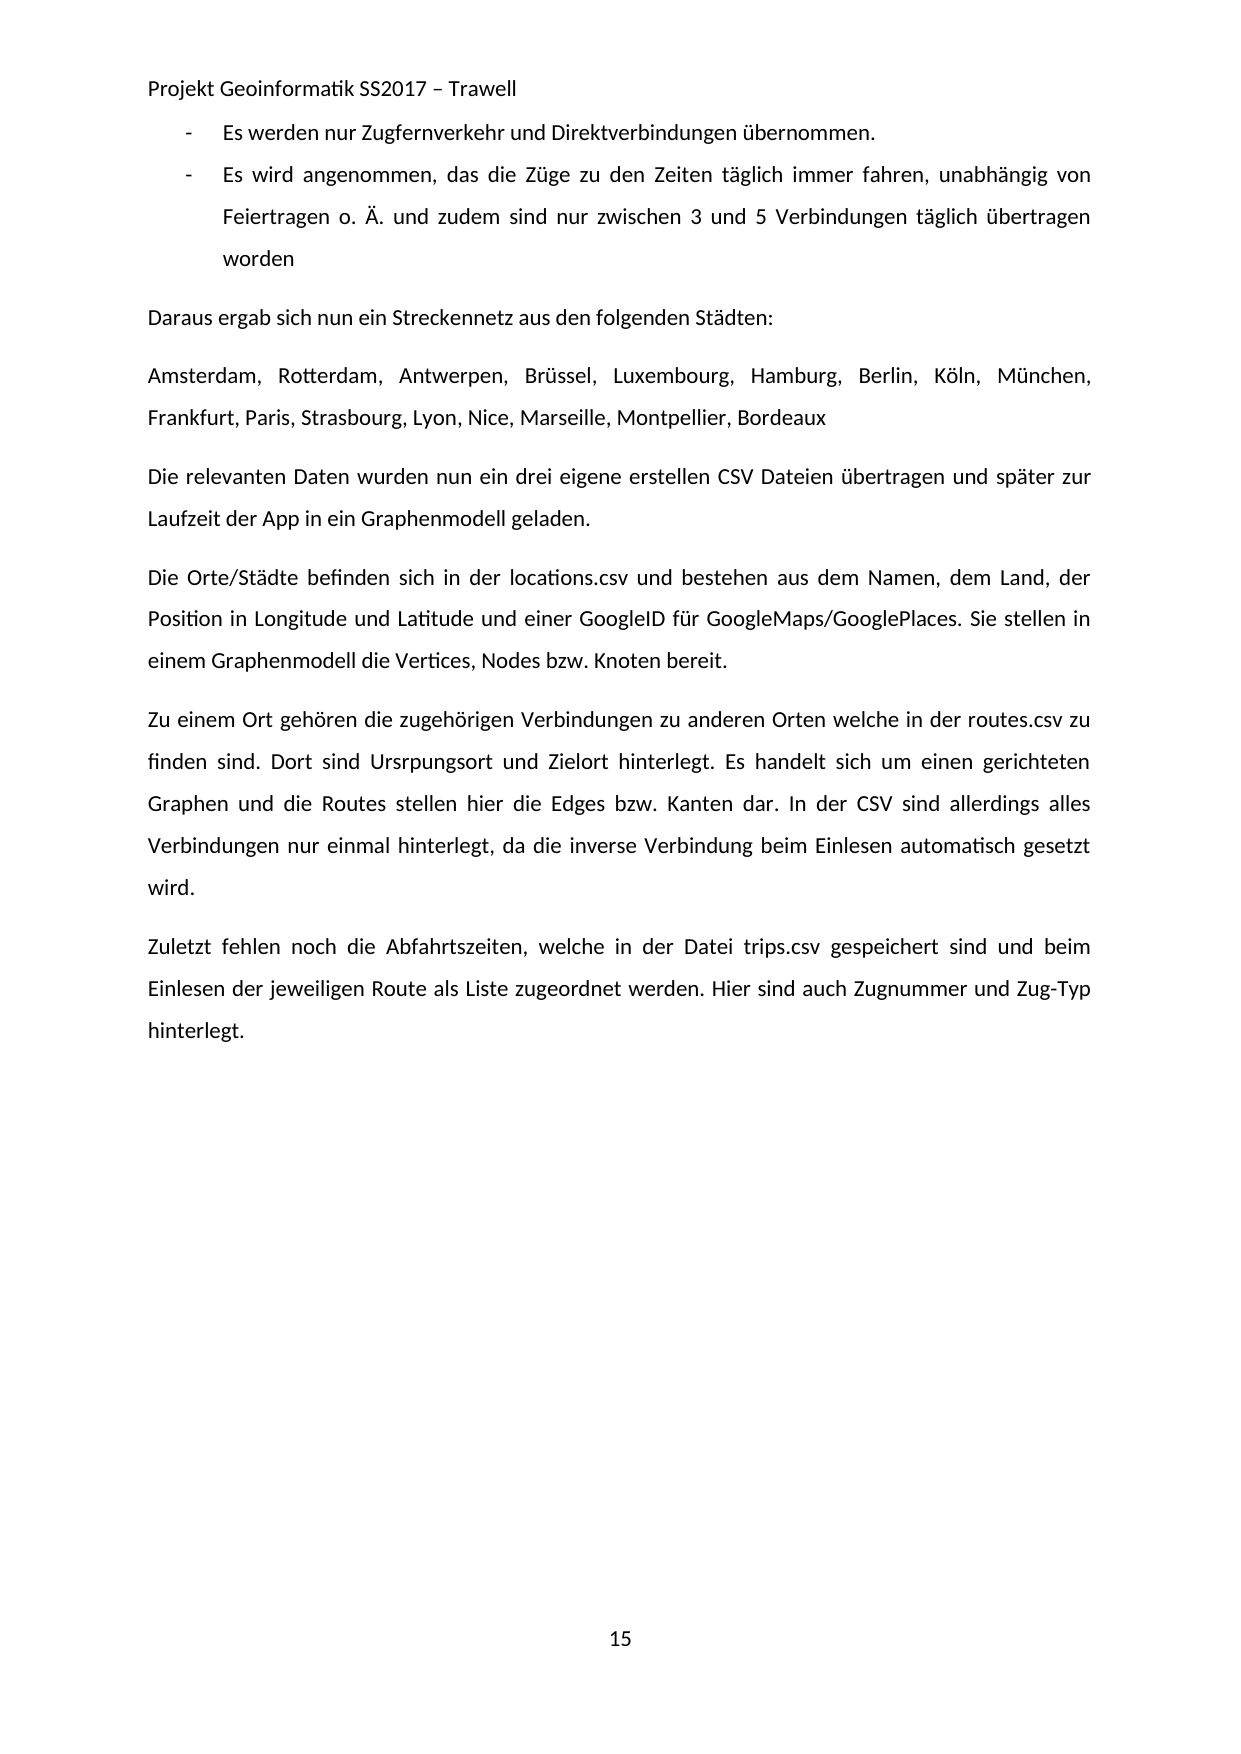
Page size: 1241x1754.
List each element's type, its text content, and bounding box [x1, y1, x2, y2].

list Es werden nur Zugfernverkehr und Direktverbindungen übernommen. [185, 118, 1093, 146]
list Es wird angenommen, das die Züge zu den Zeiten täglich immer fahren, unabhängig von Feiertragen o. Ä. und zudem sind nur zwischen 3 und 5 Verbindungen täglich übertragen worden [185, 160, 1093, 272]
text Zuletzt fehlen noch die Abfahrtszeiten, welche in der Datei trips.csv gespeichert sind und beim Einlesen der jeweiligen Route als Liste zugeordnet werden. Hier sind auch Zugnummer und Zug-Typ hinterlegt. [148, 932, 1093, 1044]
text Die relevanten Daten wurden nun ein drei eigene erstellen CSV Dateien übertragen und später zur Laufzeit der App in ein Graphenmodell geladen. [148, 462, 1093, 532]
text Zu einem Ort gehören die zugehörigen Verbindungen zu anderen Orten welche in der routes.csv zu finden sind. Dort sind Ursrpungsort und Zielort hinterlegt. Es handelt sich um einen gerichteten Graphen und die Routes stellen hier die Edges bzw. Kanten dar. In der CSV sind allerdings alles Verbindungen nur einmal hinterlegt, da die inverse Verbindung beim Einlesen automatisch gesetzt wird. [148, 705, 1093, 901]
text Die Orte/Städte befinden sich in der locations.csv und bestehen aus dem Namen, dem Land, der Position in Longitude und Latitude und einer GoogleID für GoogleMaps/GooglePlaces. Sie stellen in einem Graphenmodell die Vertices, Nodes bzw. Knoten bereit. [148, 563, 1093, 674]
text Daraus ergab sich nun ein Streckennetz aus den folgenden Städten: [148, 303, 1093, 331]
text Amsterdam, Rotterdam, Antwerpen, Brüssel, Luxembourg, Hamburg, Berlin, Köln, München, Frankfurt, Paris, Strasbourg, Lyon, Nice, Marseille, Montpellier, Bordeaux [148, 361, 1093, 431]
